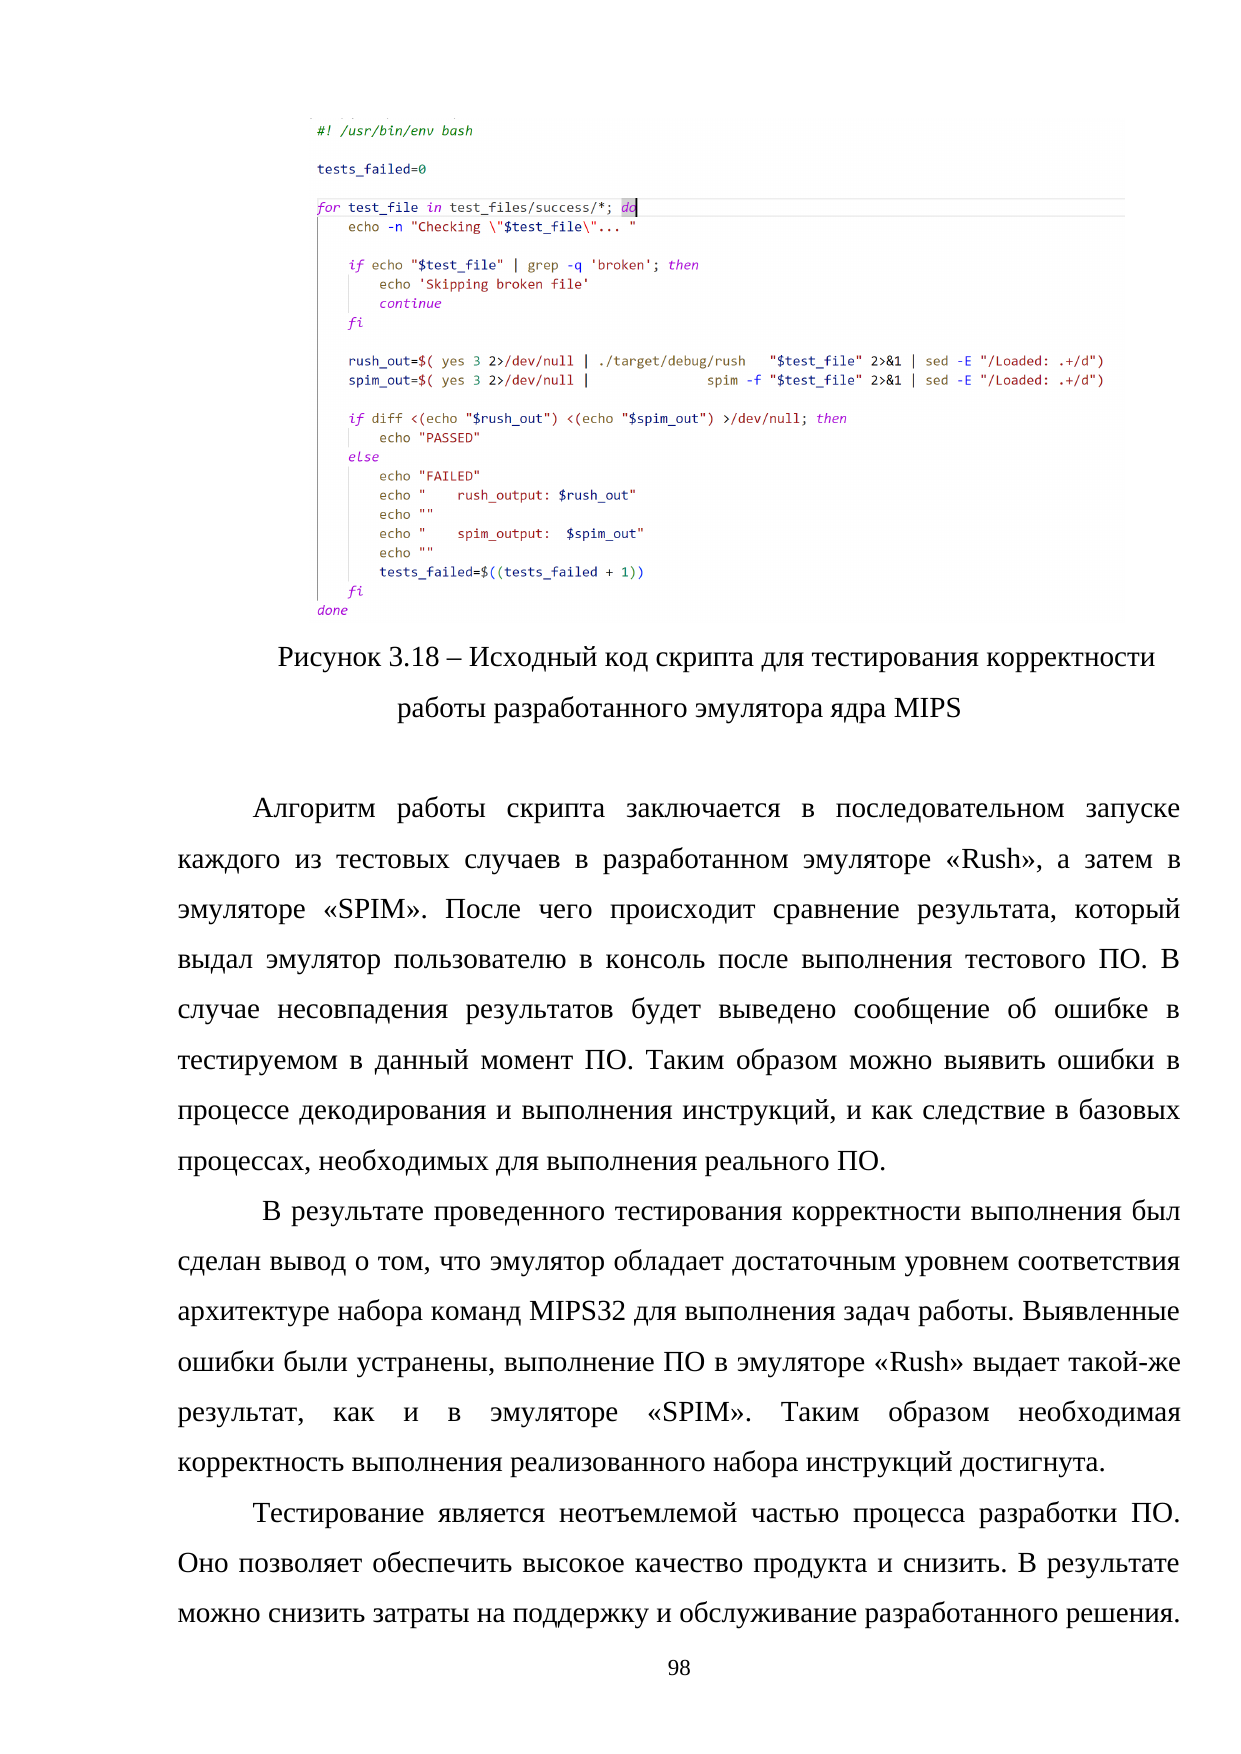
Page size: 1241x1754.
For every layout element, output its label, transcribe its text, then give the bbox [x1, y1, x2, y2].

picture [308, 118, 1125, 623]
text В результате проведенного тестирования корректности выполнения был сделан вывод о том, что эмулятор обладает достаточным уровнем соответствия архитектуре набора команд MIPS32 для выполнения задач работы. Выявленные ошибки были устранены, выполнение ПО в эмуляторе «Rush» выдает такой-же результат, как и в эмуляторе «SPIM». Таким образом необходимая корректность выполнения реализованного набора инструкций достигнута. [177, 1193, 1181, 1478]
text Рисунок 3.18 – Исходный код скрипта для тестирования корректности работы разработанного эмулятора ядра MIPS [177, 639, 1181, 723]
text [177, 1495, 1181, 1629]
text Алгоритм работы скрипта заключается в последовательном запуске каждого из тестовых случаев в разработанном эмуляторе «Rush», а затем в эмуляторе «SPIM». После чего происходит сравнение результата, который выдал эмулятор пользователю в консоль после выполнения тестового ПО. В случае несовпадения результатов будет выведено сообщение об ошибке в тестируемом в данный момент ПО. Таким образом можно выявить ошибки в процессе декодирования и выполнения инструкций, и как следствие в базовых процессах, необходимых для выполнения реального ПО. [177, 790, 1181, 1176]
